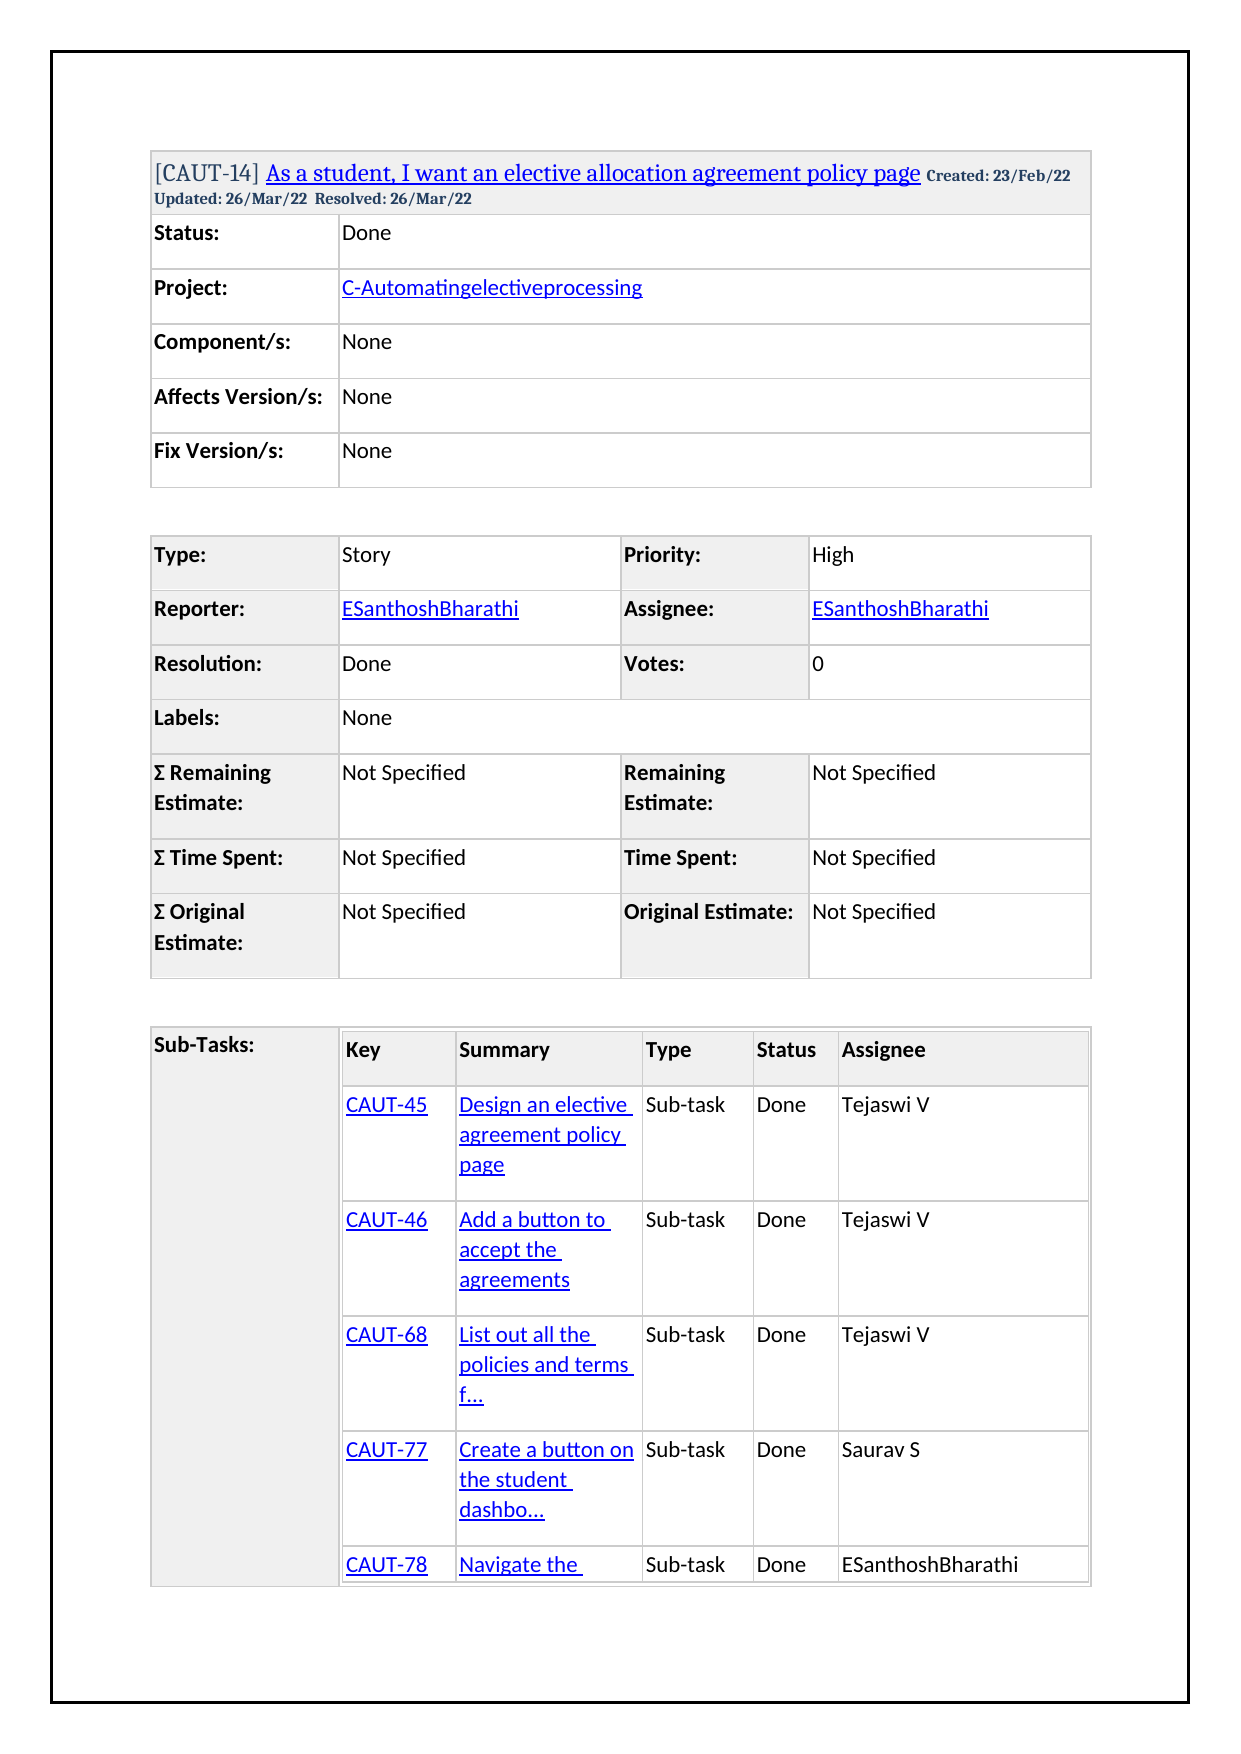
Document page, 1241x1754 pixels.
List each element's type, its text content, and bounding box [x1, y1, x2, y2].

table_header Type: [152, 537, 338, 589]
table_cell None [340, 434, 1090, 487]
table_cell Affects Version/s: [152, 379, 338, 432]
table_cell Σ Original Estimate: [152, 894, 338, 977]
table_cell Not Specified [810, 840, 1090, 893]
table_cell Time Spent: [622, 840, 808, 893]
table_cell Project: [152, 270, 338, 323]
table_header Story [340, 537, 620, 589]
table_cell None [340, 379, 1090, 432]
table_cell None [340, 325, 1090, 377]
table_cell Fix Version/s: [152, 434, 338, 487]
table_cell Reporter: [152, 591, 338, 644]
table_cell 0 [810, 646, 1090, 699]
table_header [CAUT-14] As a student, I want an elective allocation agreement policy page Created: 23/Feb/22 Updated: 26/Mar/22 Resolved: 26/Mar/22 [152, 152, 1090, 214]
table_cell Votes: [622, 646, 808, 699]
table_cell Not Specified [810, 755, 1090, 838]
table_cell Original Estimate: [622, 894, 808, 977]
table_cell None [340, 700, 1090, 753]
table_cell Assignee: [622, 591, 808, 644]
table_cell Labels: [152, 700, 338, 753]
table_cell Status: [152, 215, 338, 268]
table_cell Not Specified [340, 894, 620, 977]
table_cell Not Specified [340, 840, 620, 893]
table_cell Done [340, 215, 1090, 268]
table_cell Σ Time Spent: [152, 840, 338, 893]
table_header [340, 1028, 1090, 1586]
table_header High [810, 537, 1090, 589]
table_cell Component/s: [152, 325, 338, 377]
table_header Priority: [622, 537, 808, 589]
table_cell ESanthoshBharathi [810, 591, 1090, 644]
table_cell Done [340, 646, 620, 699]
table_cell C-Automatingelectiveprocessing [340, 270, 1090, 323]
table_cell Not Specified [340, 755, 620, 838]
table_cell Resolution: [152, 646, 338, 699]
table_cell ESanthoshBharathi [340, 591, 620, 644]
table_cell Not Specified [810, 894, 1090, 977]
table_cell Remaining Estimate: [622, 755, 808, 838]
table_cell Σ Remaining Estimate: [152, 755, 338, 838]
table_header Sub-Tasks: [152, 1028, 338, 1586]
